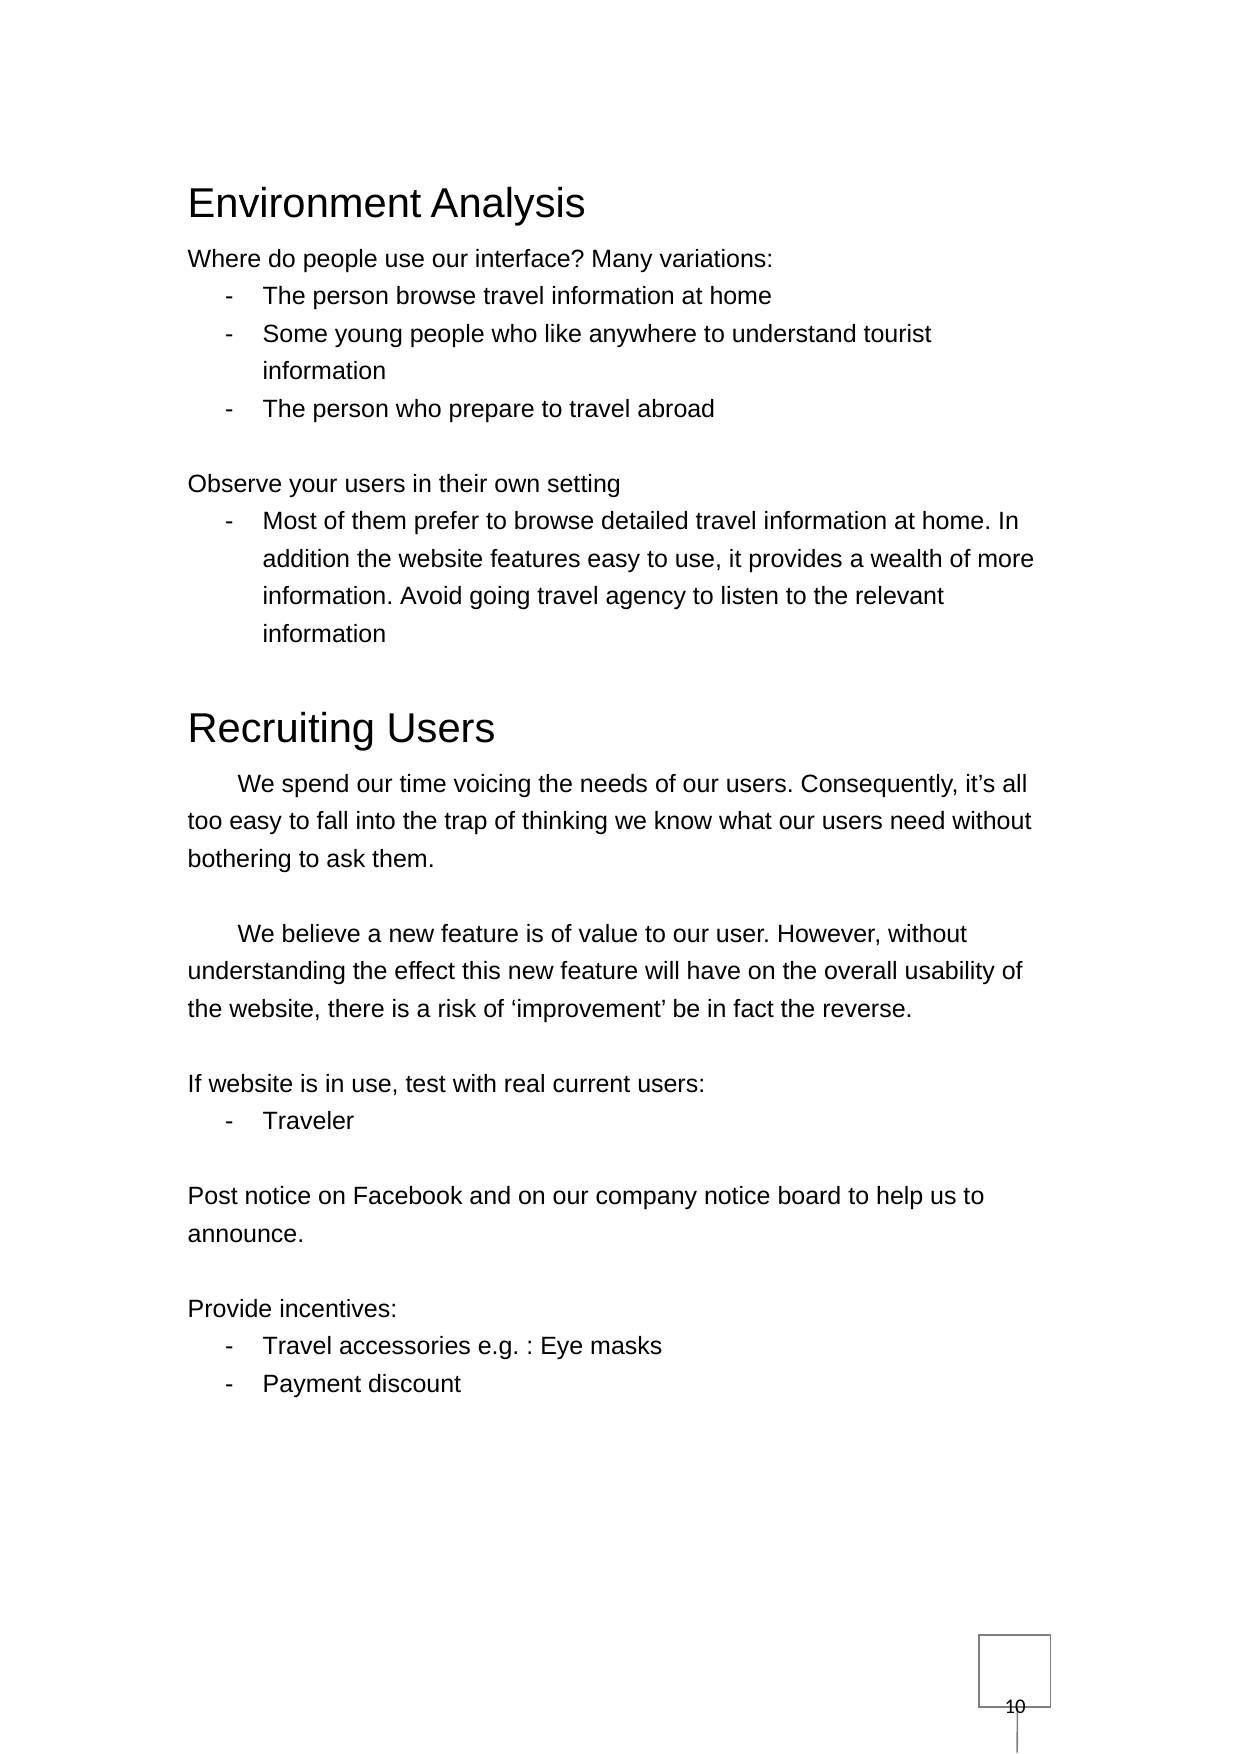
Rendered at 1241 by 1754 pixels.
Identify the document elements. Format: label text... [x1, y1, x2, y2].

text If website is in use, test with real current users: [187, 1064, 1053, 1102]
text We believe a new feature is of value to our user. However, without understanding the effect this new feature will have on the overall usability of the website, there is a risk of ‘improvement’ be in fact the reverse. [187, 914, 1053, 1027]
list The person browse travel information at home [225, 277, 1053, 314]
list Travel accessories e.g. : Eye masks [225, 1327, 1053, 1364]
text Post notice on Facebook and on our company notice board to help us to announce. [187, 1177, 1053, 1252]
text Observe your users in their own setting [187, 464, 1053, 502]
text Where do people use our interface? Many variations: [187, 239, 1053, 277]
list Traveler [225, 1102, 1053, 1139]
text We spend our time voicing the needs of our users. Consequently, it’s all too easy to fall into the trap of thinking we know what our users need without bothering to ask them. [187, 764, 1053, 877]
text Environment Analysis [187, 164, 1053, 239]
list Some young people who like anywhere to understand tourist information [225, 314, 1053, 389]
text Provide incentives: [187, 1289, 1053, 1327]
list Most of them prefer to browse detailed travel information at home. In addition the website features easy to use, it provides a wealth of more information. Avoid going travel agency to listen to the relevant information [225, 502, 1053, 652]
list Payment discount [225, 1364, 1053, 1402]
list The person who prepare to travel abroad [225, 389, 1053, 427]
text Recruiting Users [187, 689, 1053, 764]
